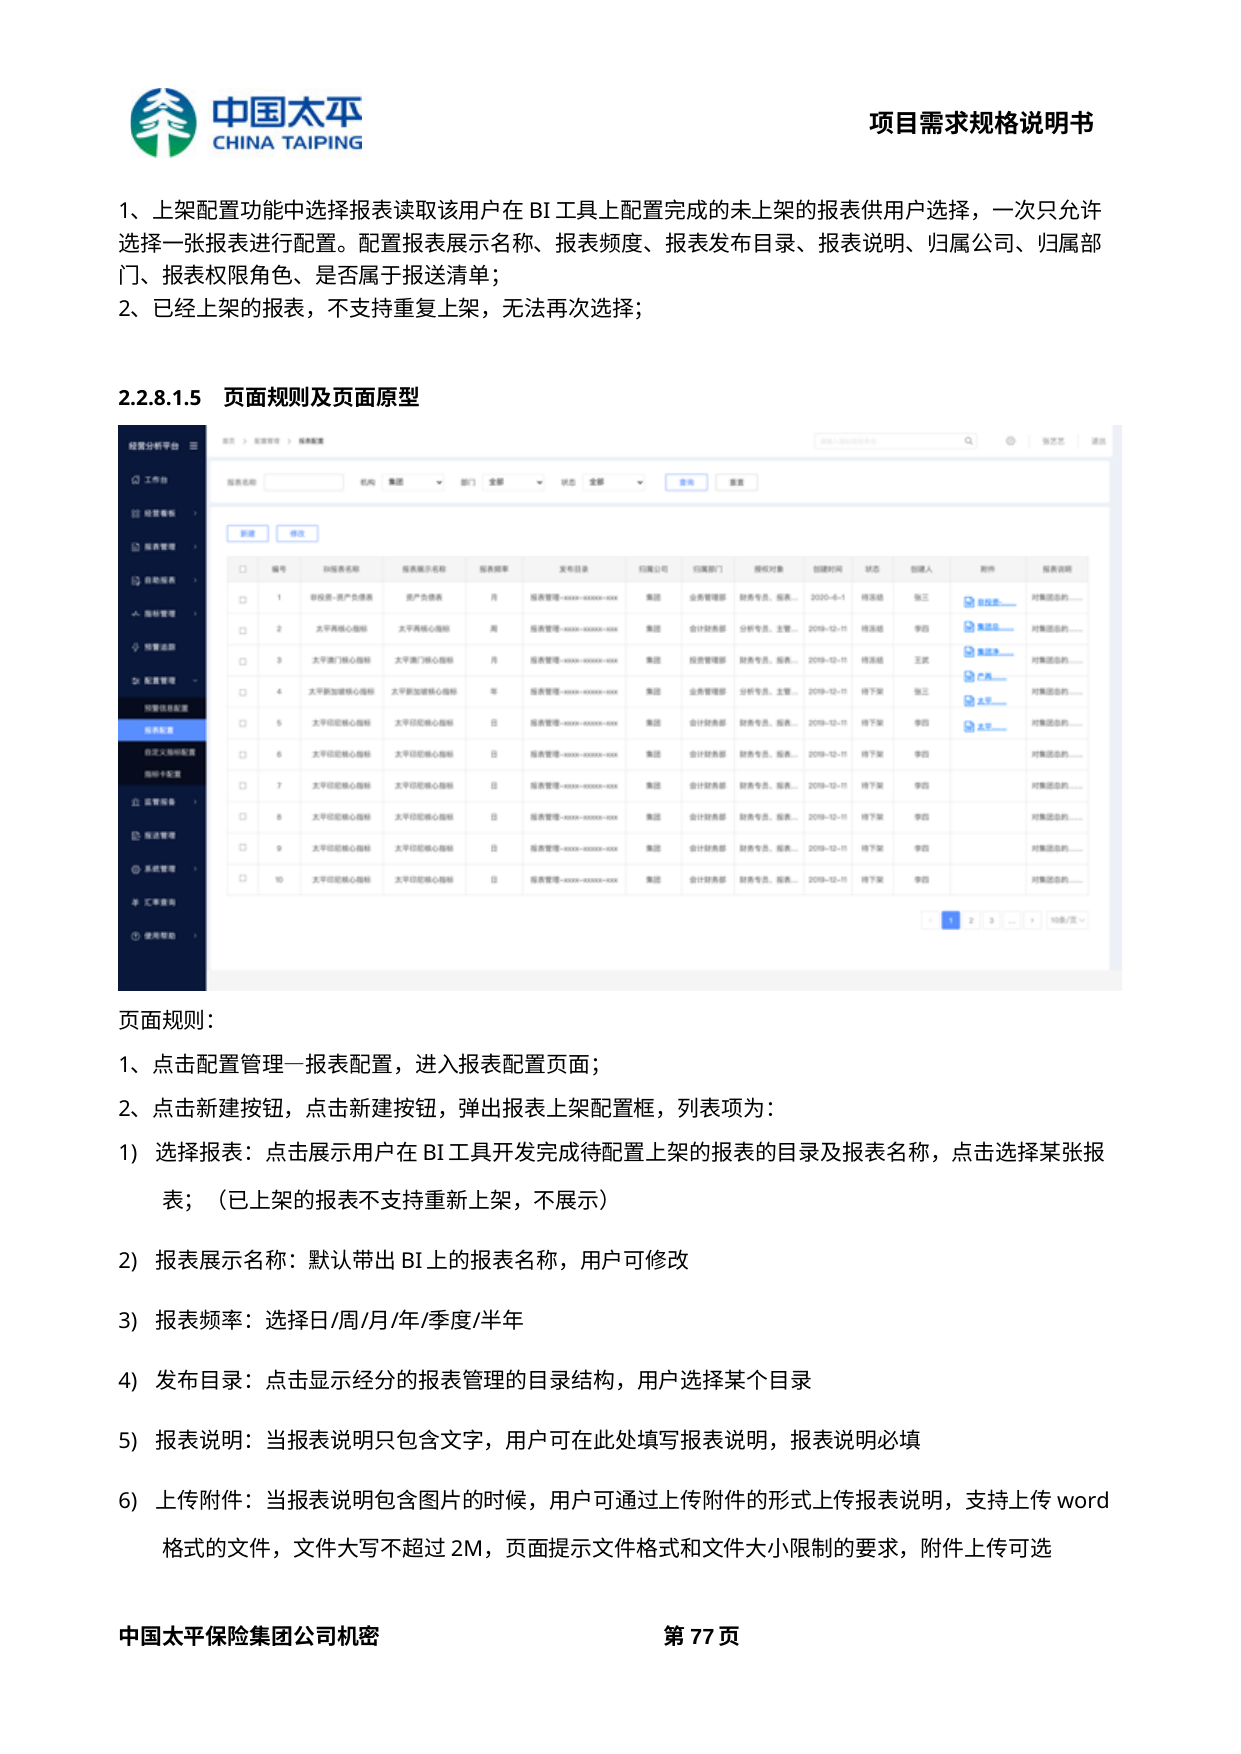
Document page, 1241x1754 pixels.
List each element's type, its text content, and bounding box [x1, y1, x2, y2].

list 报表说明：当报表说明只包含文字，用户可在此处填写报表说明，报表说明必填 [118, 1423, 1122, 1455]
picture [118, 425, 1123, 991]
list 已经上架的报表，不支持重复上架，无法再次选择； [118, 290, 1122, 323]
picture [130, 88, 362, 158]
subtitle 页面规则及页面原型 [118, 380, 1122, 413]
text 页面规则： [118, 1003, 1122, 1034]
list 报表频率：选择日/周/月/年/季度/半年 [118, 1303, 1122, 1335]
list 发布目录：点击显示经分的报表管理的目录结构，用户选择某个目录 [118, 1363, 1122, 1395]
list 报表展示名称：默认带出BI上的报表名称，用户可修改 [118, 1243, 1122, 1275]
list 点击配置管理—报表配置，进入报表配置页面； [118, 1047, 1122, 1078]
list 上传附件：当报表说明包含图片的时候，用户可通过上传附件的形式上传报表说明，支持上传word格式的文件，文件大写不超过2M，页面提示文件格式和文件大小限制的要求，附件上传可选 [118, 1483, 1122, 1563]
list 选择报表：点击展示用户在BI工具开发完成待配置上架的报表的目录及报表名称，点击选择某张报表；（已上架的报表不支持重新上架，不展示） [118, 1135, 1122, 1214]
list 上架配置功能中选择报表读取该用户在BI工具上配置完成的未上架的报表供用户选择，一次只允许选择一张报表进行配置。配置报表展示名称、报表频度、报表发布目录、报表说明、归属公司、归属部门、报表权限角色、是否属于报送清单； [118, 193, 1122, 290]
list 点击新建按钮，点击新建按钮，弹出报表上架配置框，列表项为： [118, 1091, 1122, 1123]
